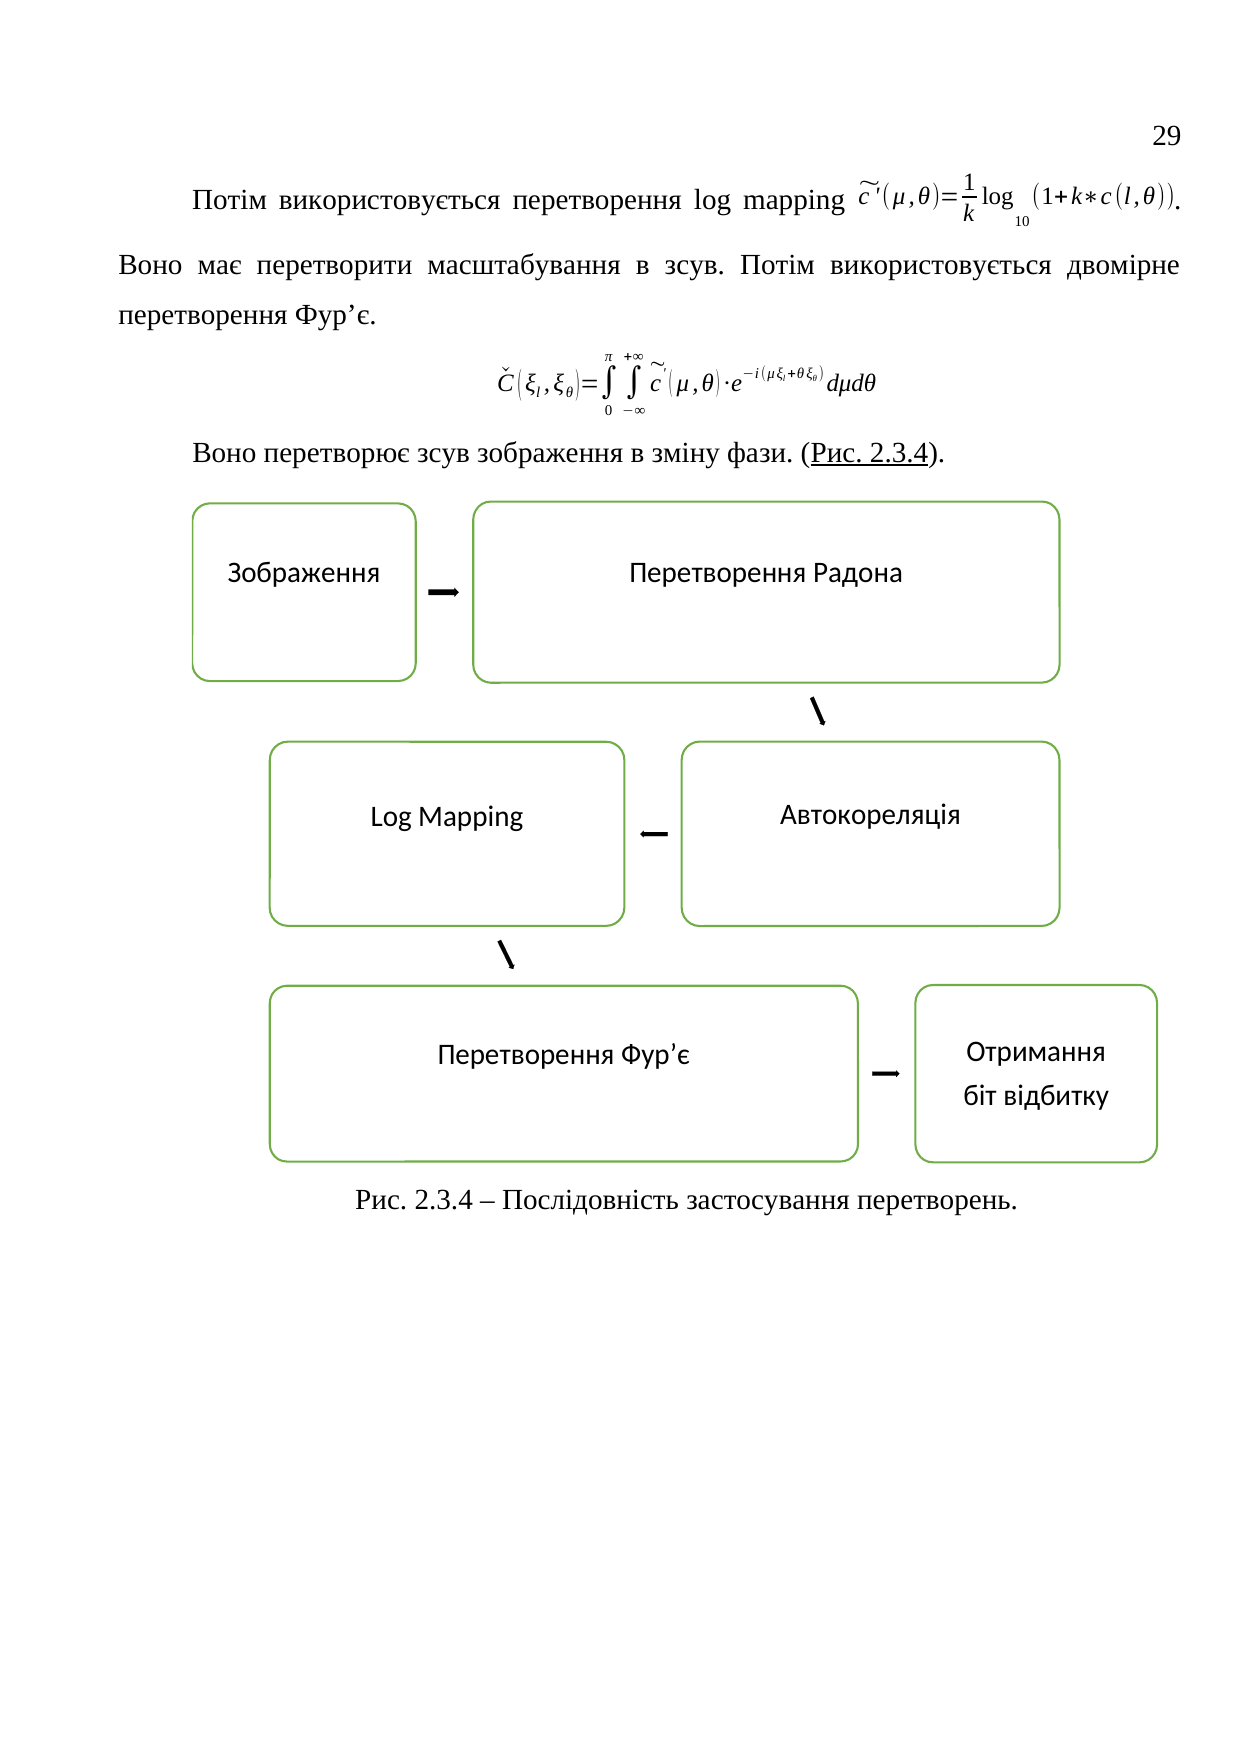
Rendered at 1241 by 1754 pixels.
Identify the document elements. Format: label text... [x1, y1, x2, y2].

text Потім використовується перетворення log mapping . Воно має перетворити масштабування в зсув. Потім використовується двомірне перетворення Фур’є. [118, 168, 1181, 331]
text Воно перетворює зсув зображення в зміну фази. (Рис. 2.3.4). [118, 435, 1181, 468]
text Рис. 2.3.4 – Послідовність застосування перетворень. [118, 1182, 1181, 1215]
